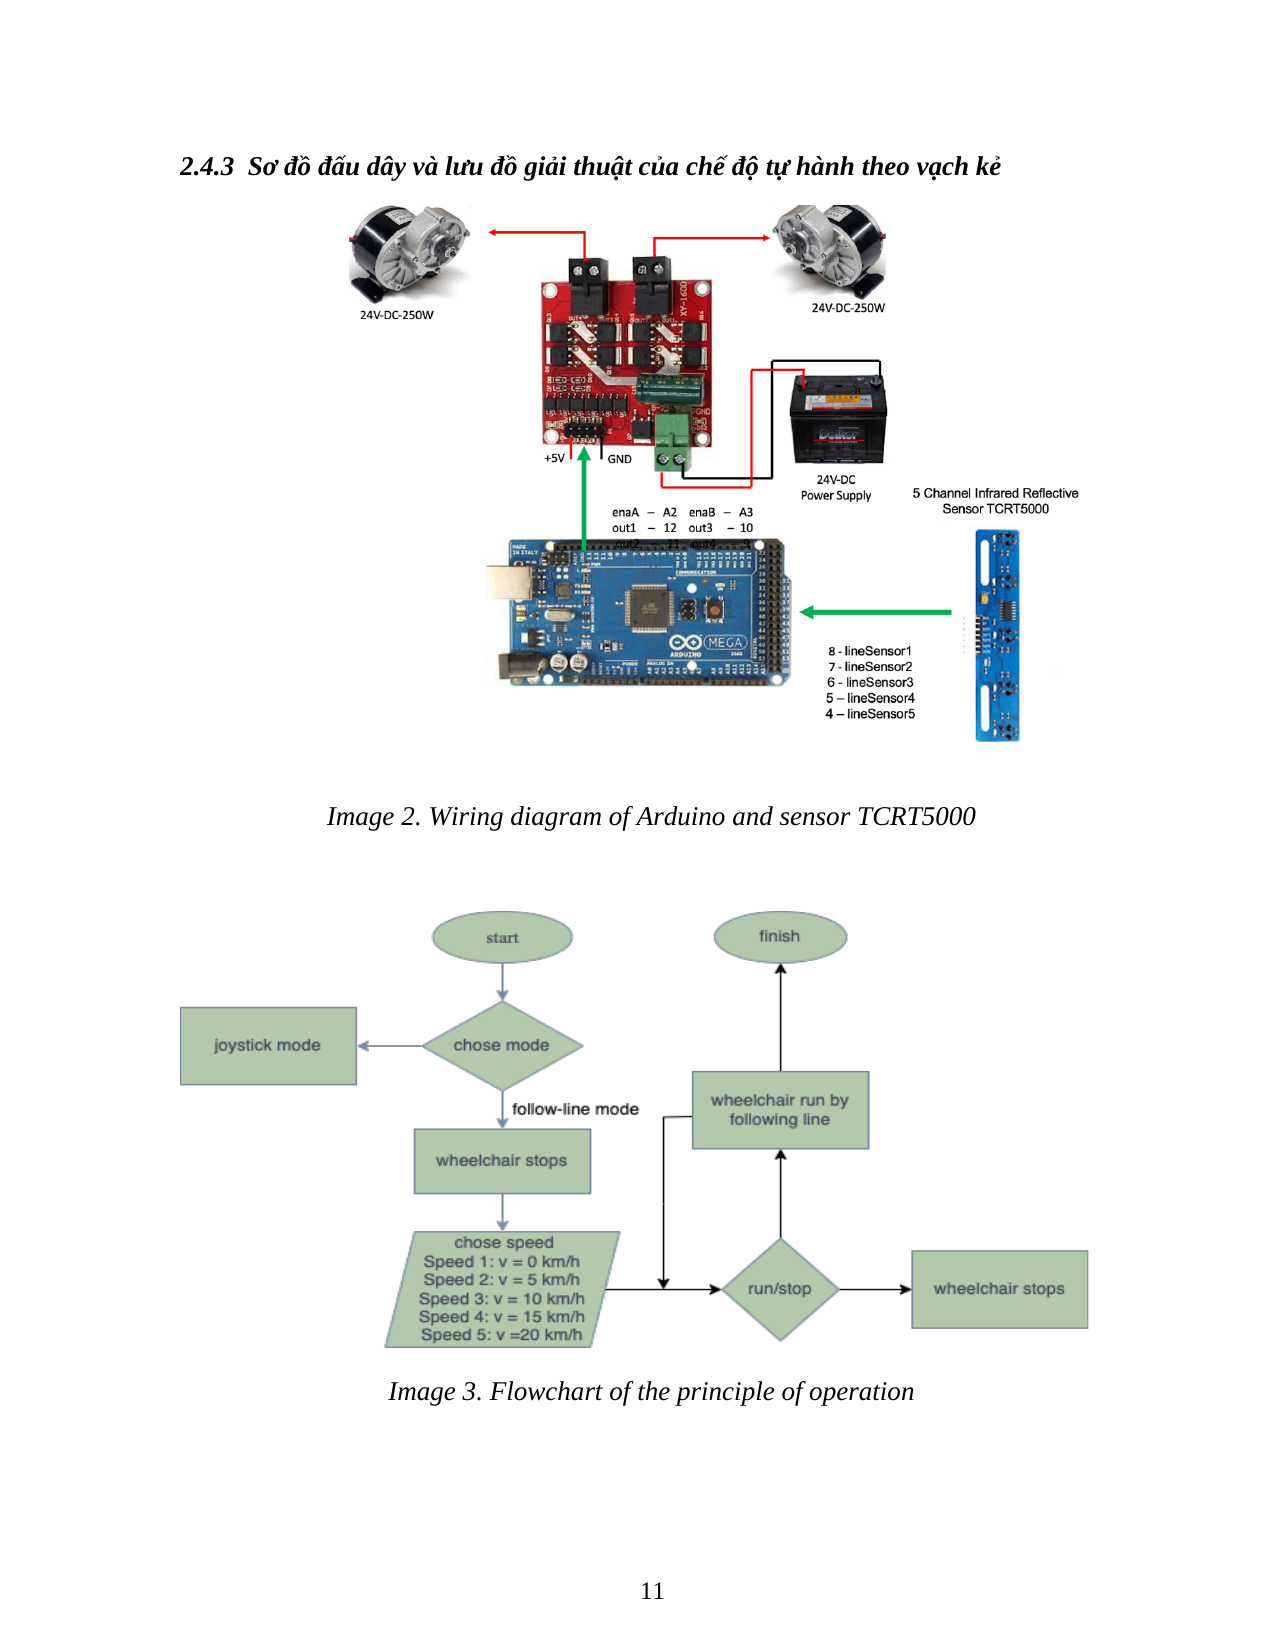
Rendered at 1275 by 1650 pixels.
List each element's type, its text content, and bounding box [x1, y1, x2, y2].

picture [180, 911, 1089, 1348]
picture [180, 205, 1125, 774]
subtitle 2.4.3 Sơ đồ đấu dây và lưu đồ giải thuật của chế độ tự hành theo vạch kẻ [180, 150, 1125, 181]
